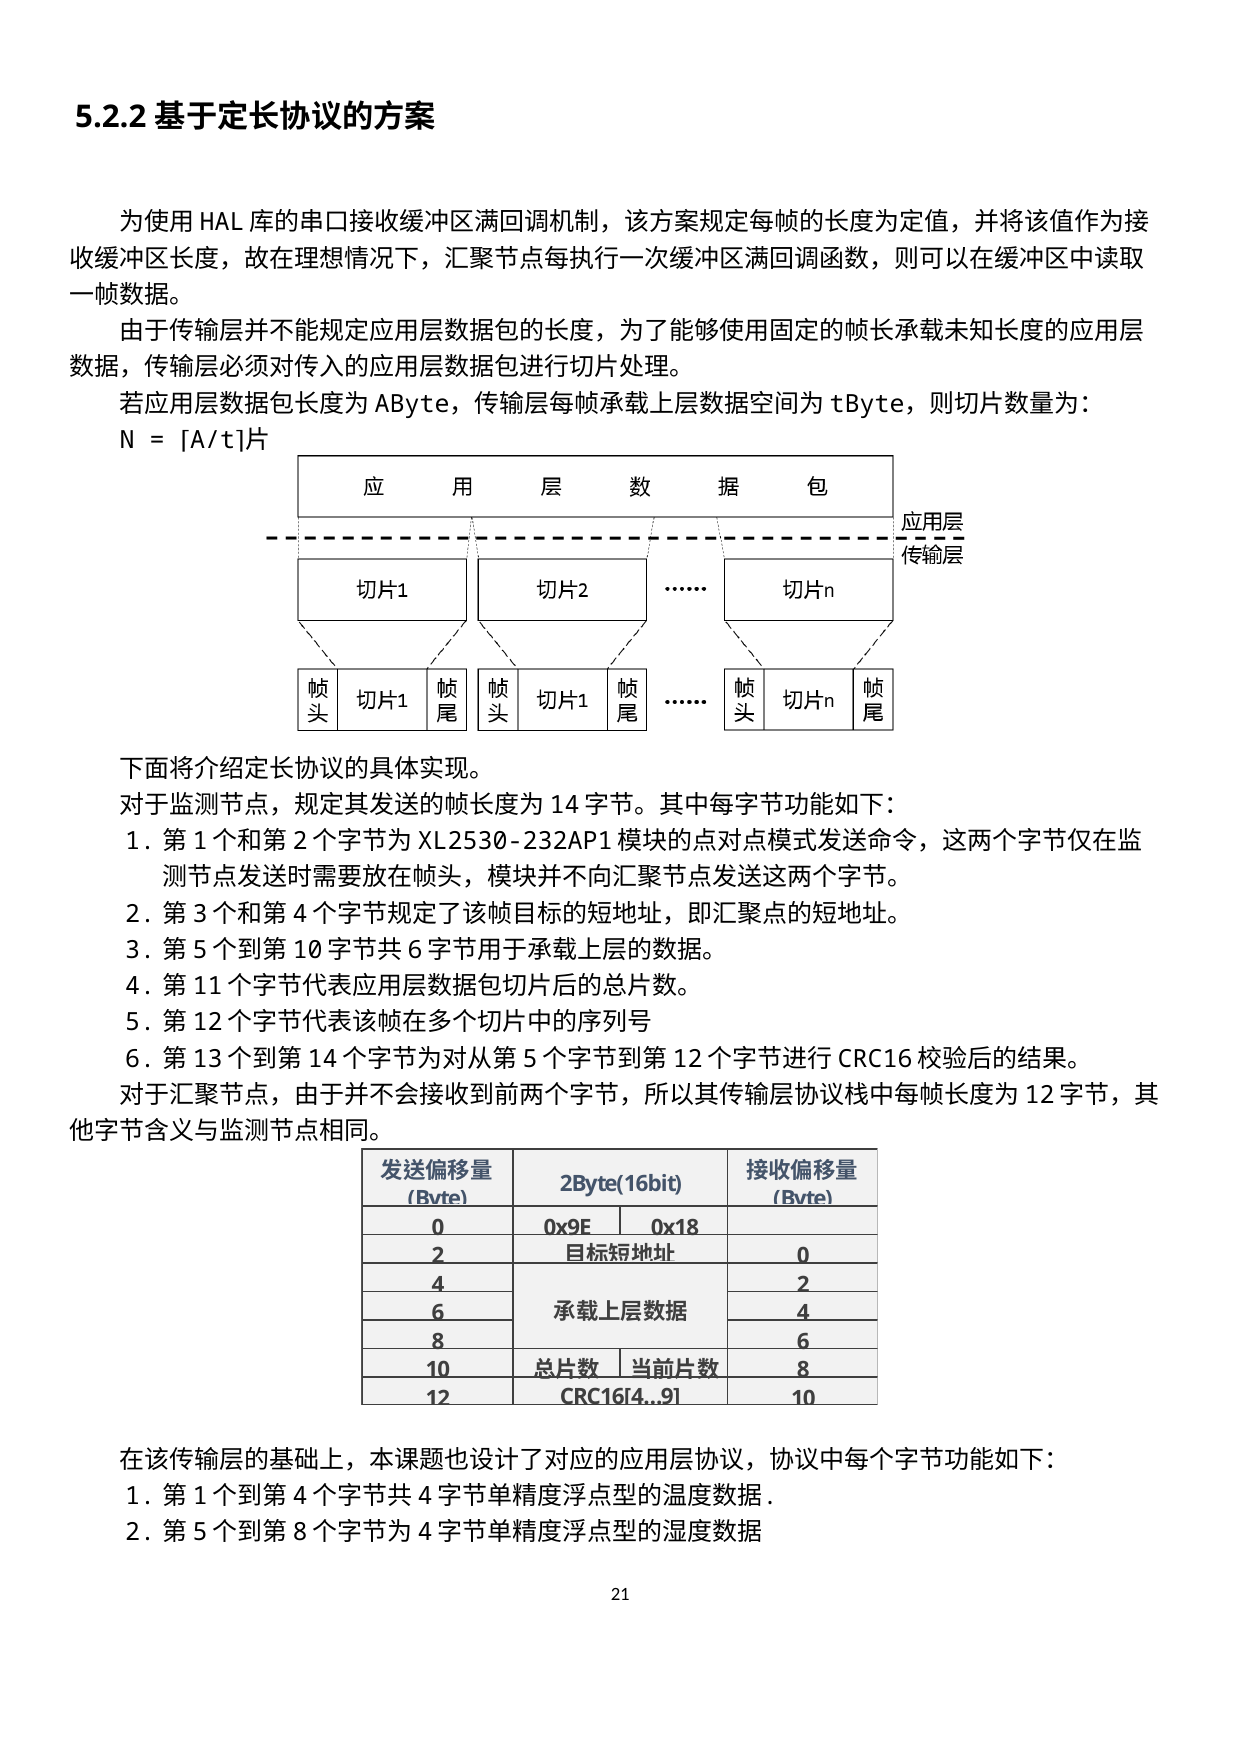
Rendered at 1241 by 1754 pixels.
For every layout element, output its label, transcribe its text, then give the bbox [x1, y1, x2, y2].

text 基于定长协议的方案 [75, 81, 1165, 146]
list 第12个字节代表该帧在多个切片中的序列号 [125, 1002, 1165, 1038]
list 第3个和第4个字节规定了该帧目标的短地址，即汇聚点的短地址。 [125, 893, 1165, 929]
text 由于传输层并不能规定应用层数据包的长度，为了能够使用固定的帧长承载未知长度的应用层数据，传输层必须对传入的应用层数据包进行切片处理。 [69, 311, 1165, 383]
picture [266, 455, 975, 737]
list 第5个到第10字节共6字节用于承载上层的数据。 [125, 929, 1165, 966]
list 第13个到第14个字节为对从第5个字节到第12个字节进行CRC16校验后的结果。 [125, 1038, 1165, 1074]
text 对于汇聚节点，由于并不会接收到前两个字节，所以其传输层协议栈中每帧长度为12字节，其他字节含义与监测节点相同。 [69, 1074, 1165, 1147]
text N = ⌈A/t⌉片 [69, 419, 1165, 456]
list 第1个和第2个字节为XL2530-232AP1模块的点对点模式发送命令，这两个字节仅在监测节点发送时需要放在帧头，模块并不向汇聚节点发送这两个字节。 [125, 821, 1165, 893]
text 对于监测节点，规定其发送的帧长度为14字节。其中每字节功能如下： [69, 784, 1165, 821]
text 若应用层数据包长度为AByte，传输层每帧承载上层数据空间为tByte，则切片数量为： [69, 383, 1165, 419]
list 第5个到第8个字节为4字节单精度浮点型的湿度数据 [125, 1512, 1165, 1548]
list 第1个到第4个字节共4字节单精度浮点型的温度数据. [125, 1476, 1165, 1512]
list 第11个字节代表应用层数据包切片后的总片数。 [125, 966, 1165, 1002]
text 为使用HAL库的串口接收缓冲区满回调机制，该方案规定每帧的长度为定值，并将该值作为接收缓冲区长度，故在理想情况下，汇聚节点每执行一次缓冲区满回调函数，则可以在缓冲区中读取一帧数据。 [69, 202, 1165, 311]
text 下面将介绍定长协议的具体实现。 [69, 748, 1165, 784]
text 在该传输层的基础上，本课题也设计了对应的应用层协议，协议中每个字节功能如下： [69, 1439, 1165, 1476]
